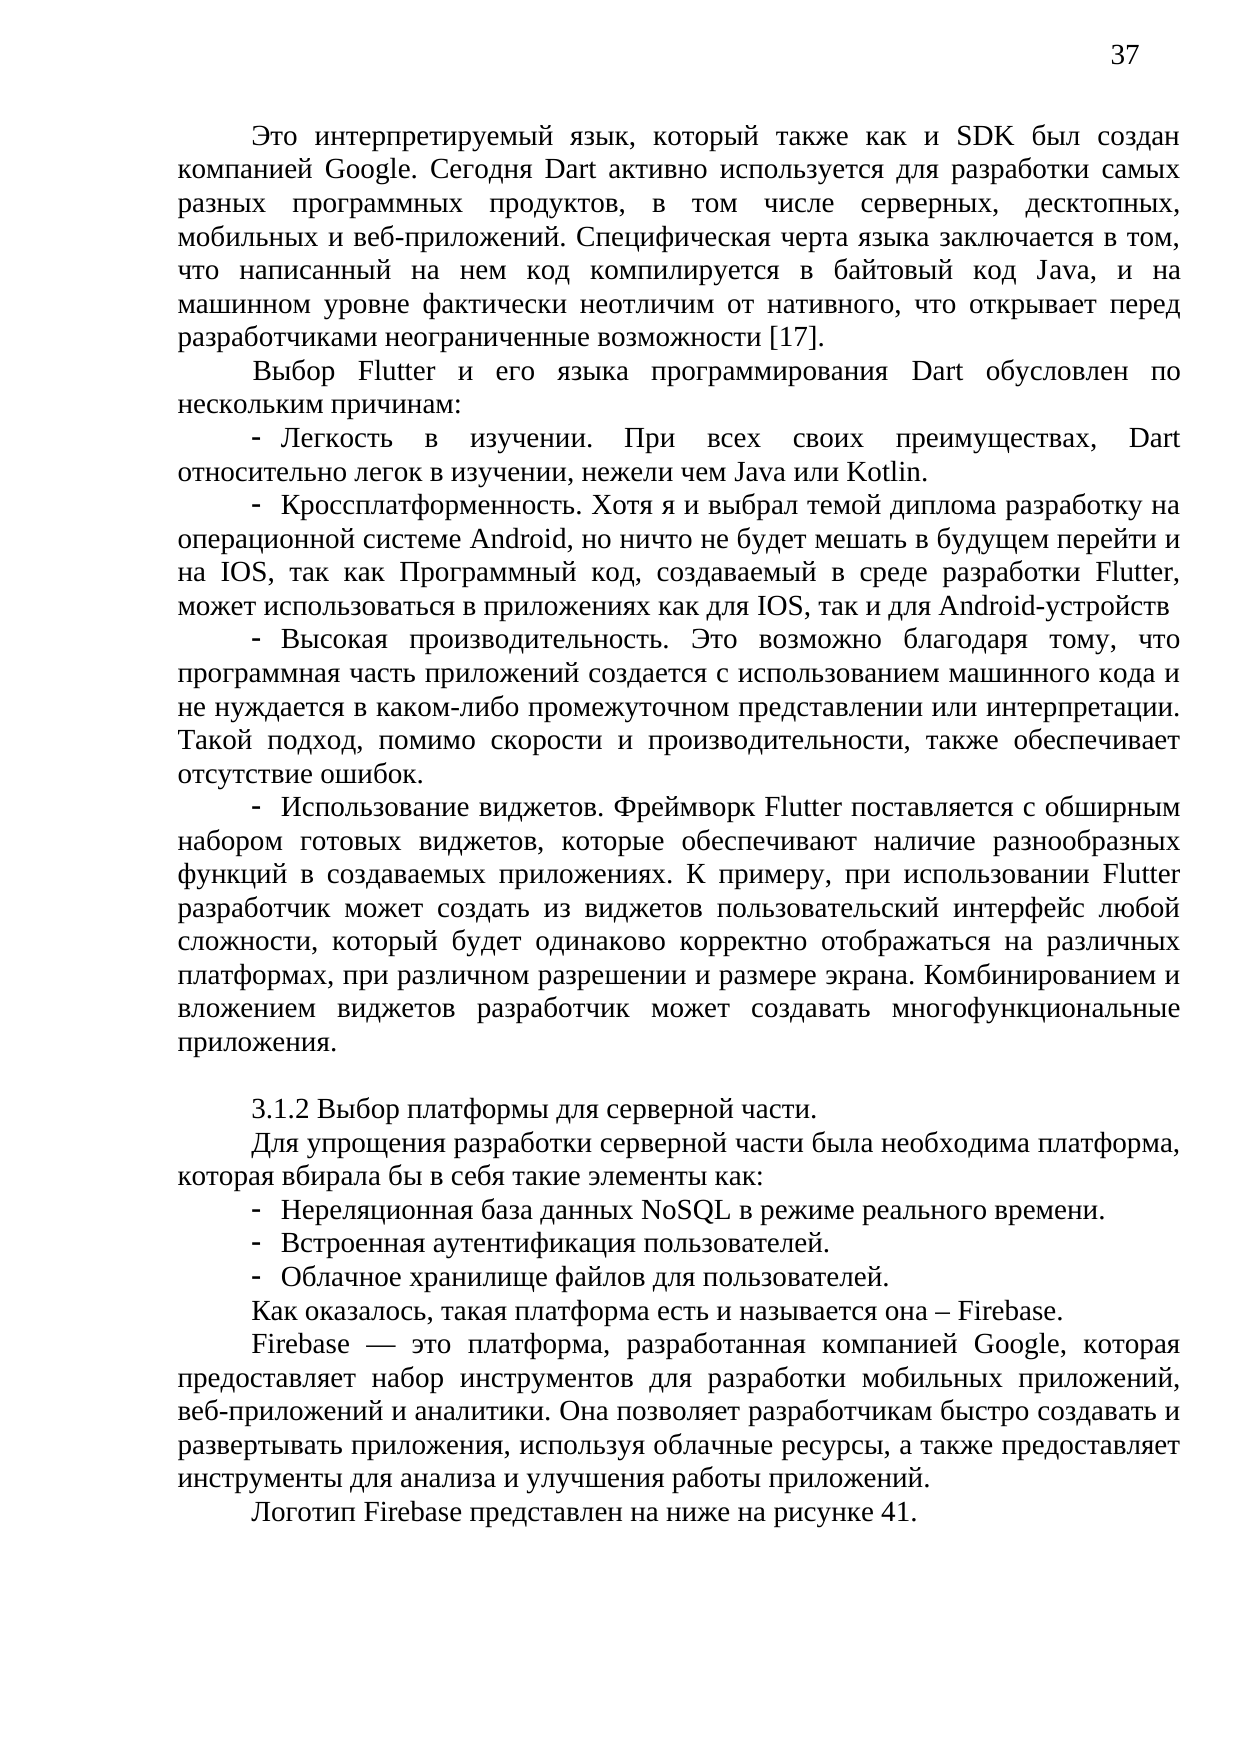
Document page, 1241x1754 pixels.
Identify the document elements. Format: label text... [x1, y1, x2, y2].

list Высокая производительность. Это возможно благодаря тому, что программная часть приложений создается с использованием машинного кода и не нуждается в каком-либо промежуточном представлении или интерпретации. Такой подход, помимо скорости и производительности, также обеспечивает отсутствие ошибок. [177, 621, 1181, 789]
list Встроенная аутентификация пользователей. [177, 1226, 1181, 1259]
list Использование виджетов. Фреймворк Flutter поставляется с обширным набором готовых виджетов, которые обеспечивают наличие разнообразных функций в создаваемых приложениях. К примеру, при использовании Flutter разработчик может создать из виджетов пользовательский интерфейс любой сложности, который будет одинаково корректно отображаться на различных платформах, при различном разрешении и размере экрана. Комбинированием и вложением виджетов разработчик может создавать многофункциональные приложения. [177, 789, 1181, 1058]
list Легкость в изучении. При всех своих преимуществах, Dart относительно легок в изучении, нежели чем Java или Kotlin. [177, 420, 1181, 487]
text Для упрощения разработки серверной части была необходима платформа, которая вбирала бы в себя такие элементы как: [177, 1125, 1181, 1192]
text Выбор Flutter и его языка программирования Dart обусловлен по нескольким причинам: [177, 353, 1181, 420]
list Кроссплатформенность. Хотя я и выбрал темой диплома разработку на операционной системе Android, но ничто не будет мешать в будущем перейти и на IOS, так как Программный код, создаваемый в среде разработки Flutter, может использоваться в приложениях как для IOS, так и для Android-устройств [177, 487, 1181, 621]
list Нереляционная база данных NoSQL в режиме реального времени. [177, 1192, 1181, 1226]
text Логотип Firebase представлен на ниже на рисунке 41. [177, 1494, 1181, 1528]
list Облачное хранилище файлов для пользователей. [177, 1259, 1181, 1293]
text Firebase — это платформа, разработанная компанией Google, которая предоставляет набор инструментов для разработки мобильных приложений, веб-приложений и аналитики. Она позволяет разработчикам быстро создавать и развертывать приложения, используя облачные ресурсы, а также предоставляет инструменты для анализа и улучшения работы приложений. [177, 1326, 1181, 1494]
text Как оказалось, такая платформа есть и называется она – Firebase. [177, 1293, 1181, 1326]
list 3.1.2 Выбор платформы для серверной части. [177, 1091, 1181, 1125]
text Это интерпретируемый язык, который также как и SDK был создан компанией Google. Сегодня Dart активно используется для разработки самых разных программных продуктов, в том числе серверных, десктопных, мобильных и веб-приложений. Специфическая черта языка заключается в том, что написанный на нем код компилируется в байтовый код Java, и на машинном уровне фактически неотличим от нативного, что открывает перед разработчиками неограниченные возможности [17]. [177, 118, 1181, 353]
